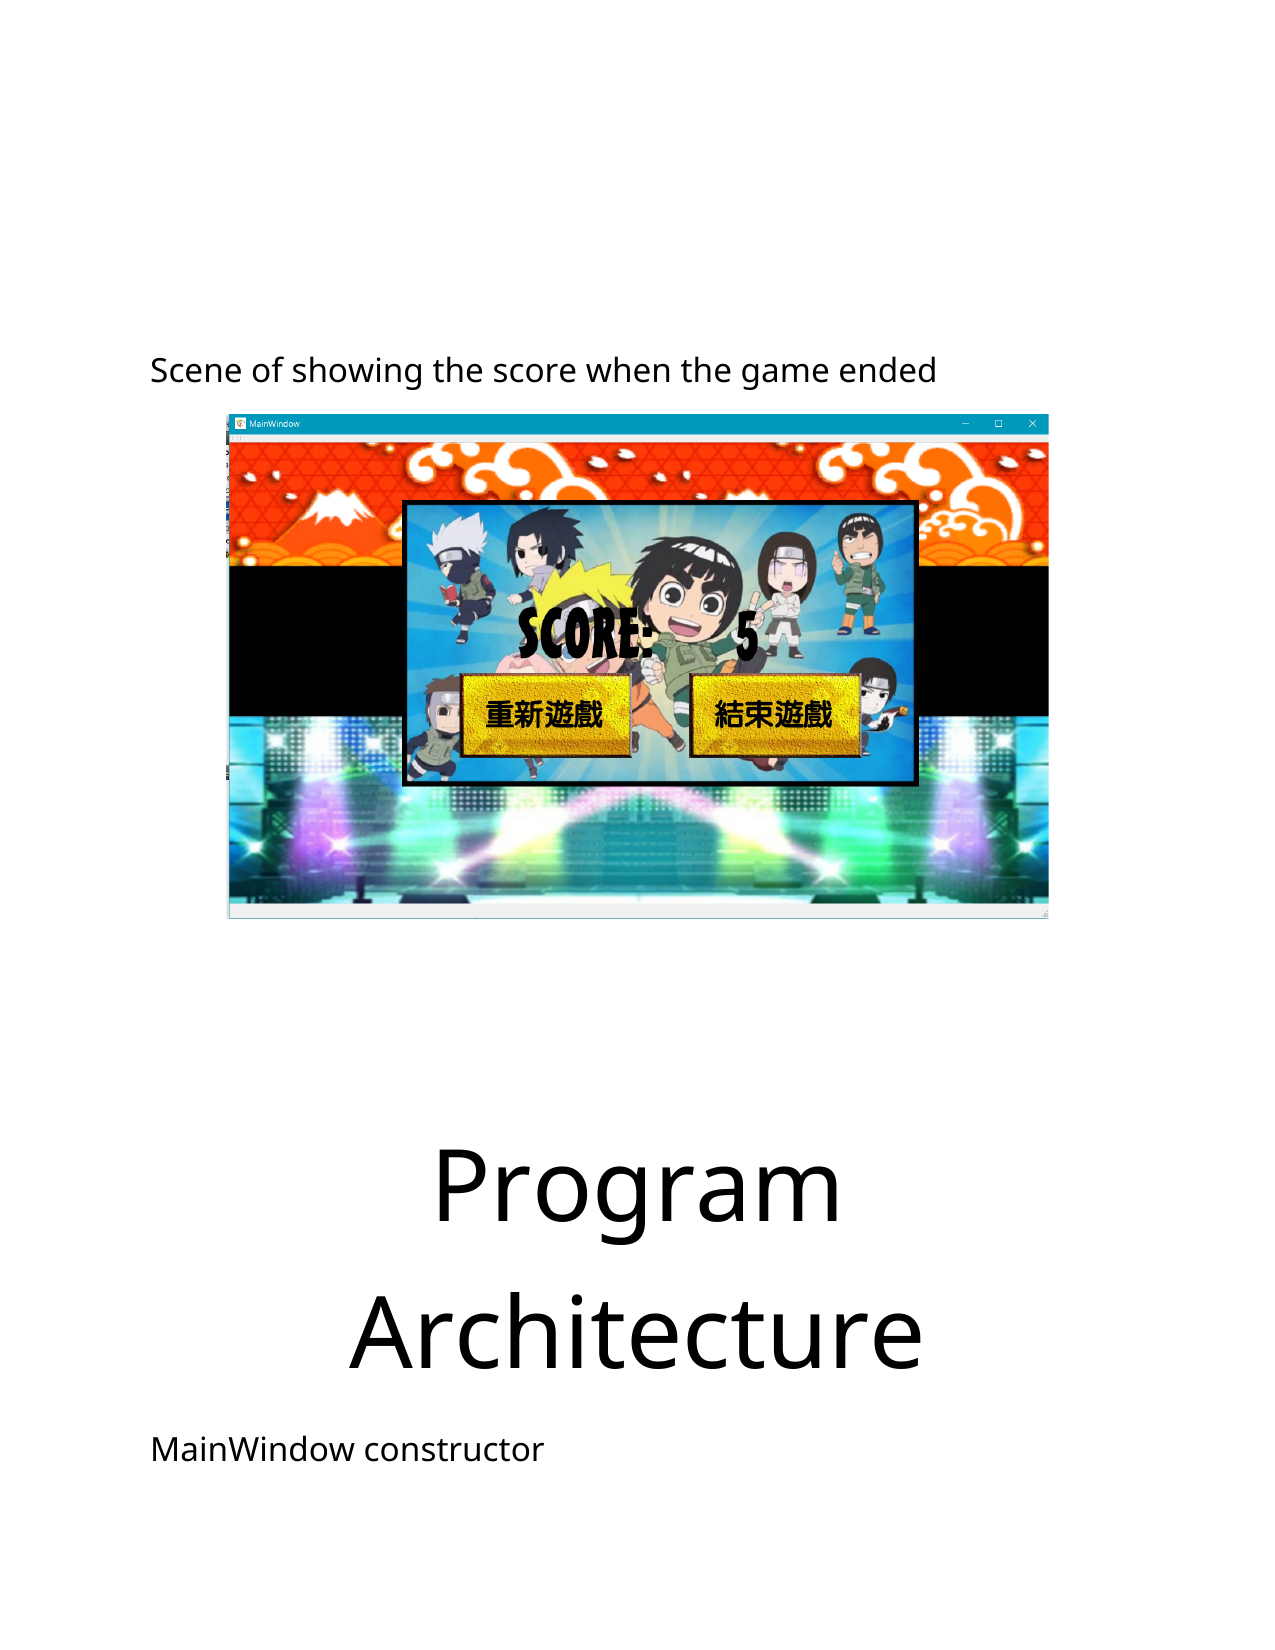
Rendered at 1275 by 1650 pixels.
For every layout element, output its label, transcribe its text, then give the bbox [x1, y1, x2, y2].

text Scene of showing the score when the game ended [150, 347, 1125, 392]
text MainWindow constructor [150, 1426, 1125, 1471]
text Program Architecture [150, 1115, 1125, 1398]
picture [226, 414, 1049, 919]
picture [236, 418, 245, 428]
